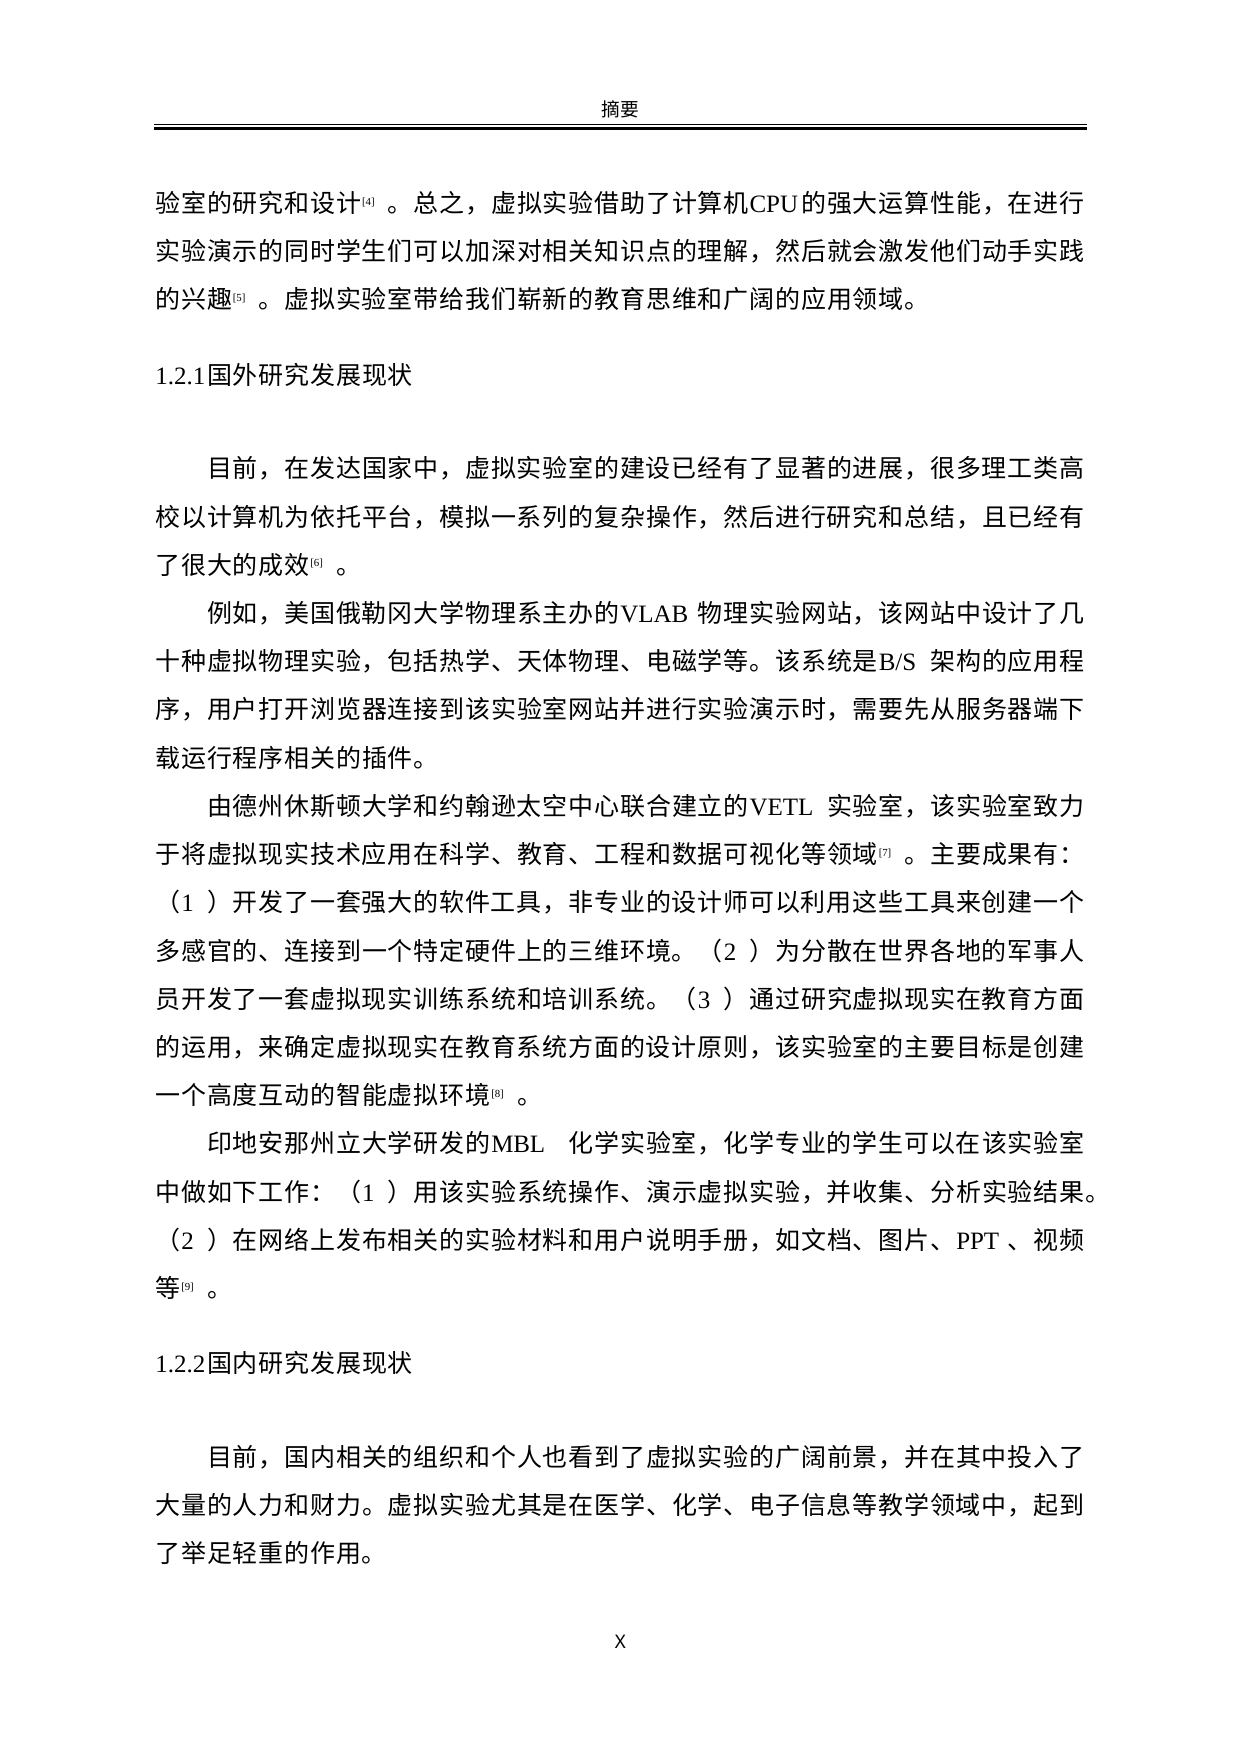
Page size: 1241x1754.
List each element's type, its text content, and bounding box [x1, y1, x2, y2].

text 印地安那州立大学研发的MBL化学实验室，化学专业的学生可以在该实验室中做如下工作：（1）用该实验系统操作、演示虚拟实验，并收集、分析实验结果。（2）在网络上发布相关的实验材料和用户说明手册，如文档、图片、PPT、视频等[9]。 [155, 1118, 1085, 1311]
text 由德州休斯顿大学和约翰逊太空中心联合建立的VETL实验室，该实验室致力于将虚拟现实技术应用在科学、教育、工程和数据可视化等领域[7]。主要成果有：（1）开发了一套强大的软件工具，非专业的设计师可以利用这些工具来创建一个多感官的、连接到一个特定硬件上的三维环境。（2）为分散在世界各地的军事人员开发了一套虚拟现实训练系统和培训系统。（3）通过研究虚拟现实在教育方面的运用，来确定虚拟现实在教育系统方面的设计原则，该实验室的主要目标是创建一个高度互动的智能虚拟环境[8]。 [155, 780, 1085, 1118]
text 载运行程序相关的插件。 [155, 732, 1085, 780]
text 例如，美国俄勒冈大学物理系主办的VLAB物理实验网站，该网站中设计了几十种虚拟物理实验，包括热学、天体物理、电磁学等。该系统是B/S架构的应用程序，用户打开浏览器连接到该实验室网站并进行实验演示时，需要先从服务器端下 [155, 587, 1085, 732]
subtitle 1.2.1国外研究发展现状 [155, 349, 1085, 398]
text 目前，在发达国家中，虚拟实验室的建设已经有了显著的进展，很多理工类高校以计算机为依托平台，模拟一系列的复杂操作，然后进行研究和总结，且已经有了很大的成效[6]。 [155, 443, 1085, 587]
text 目前，国内相关的组织和个人也看到了虚拟实验的广阔前景，并在其中投入了大量的人力和财力。虚拟实验尤其是在医学、化学、电子信息等教学领域中，起到了举足轻重的作用。 [155, 1431, 1085, 1576]
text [155, 178, 1085, 322]
subtitle 1.2.2国内研究发展现状 [155, 1338, 1085, 1386]
